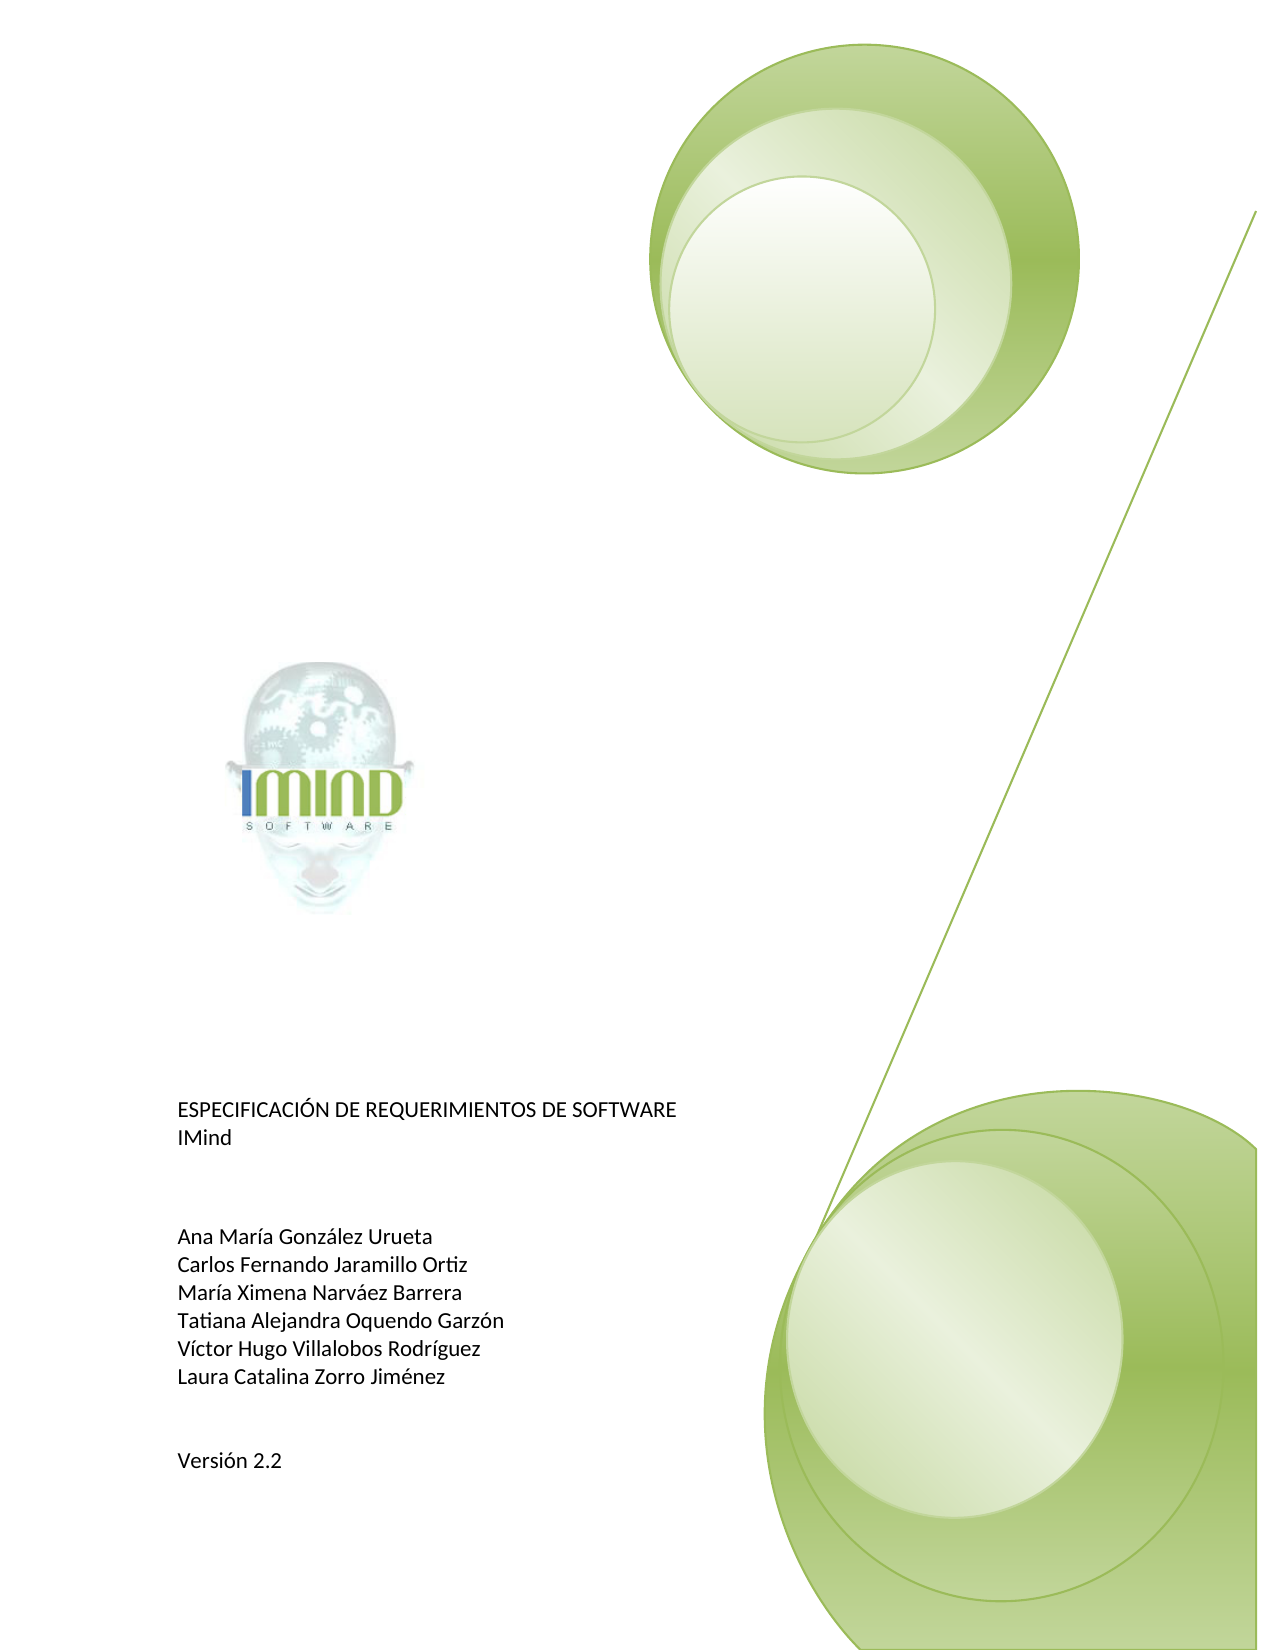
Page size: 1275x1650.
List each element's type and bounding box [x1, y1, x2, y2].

picture [224, 662, 429, 924]
